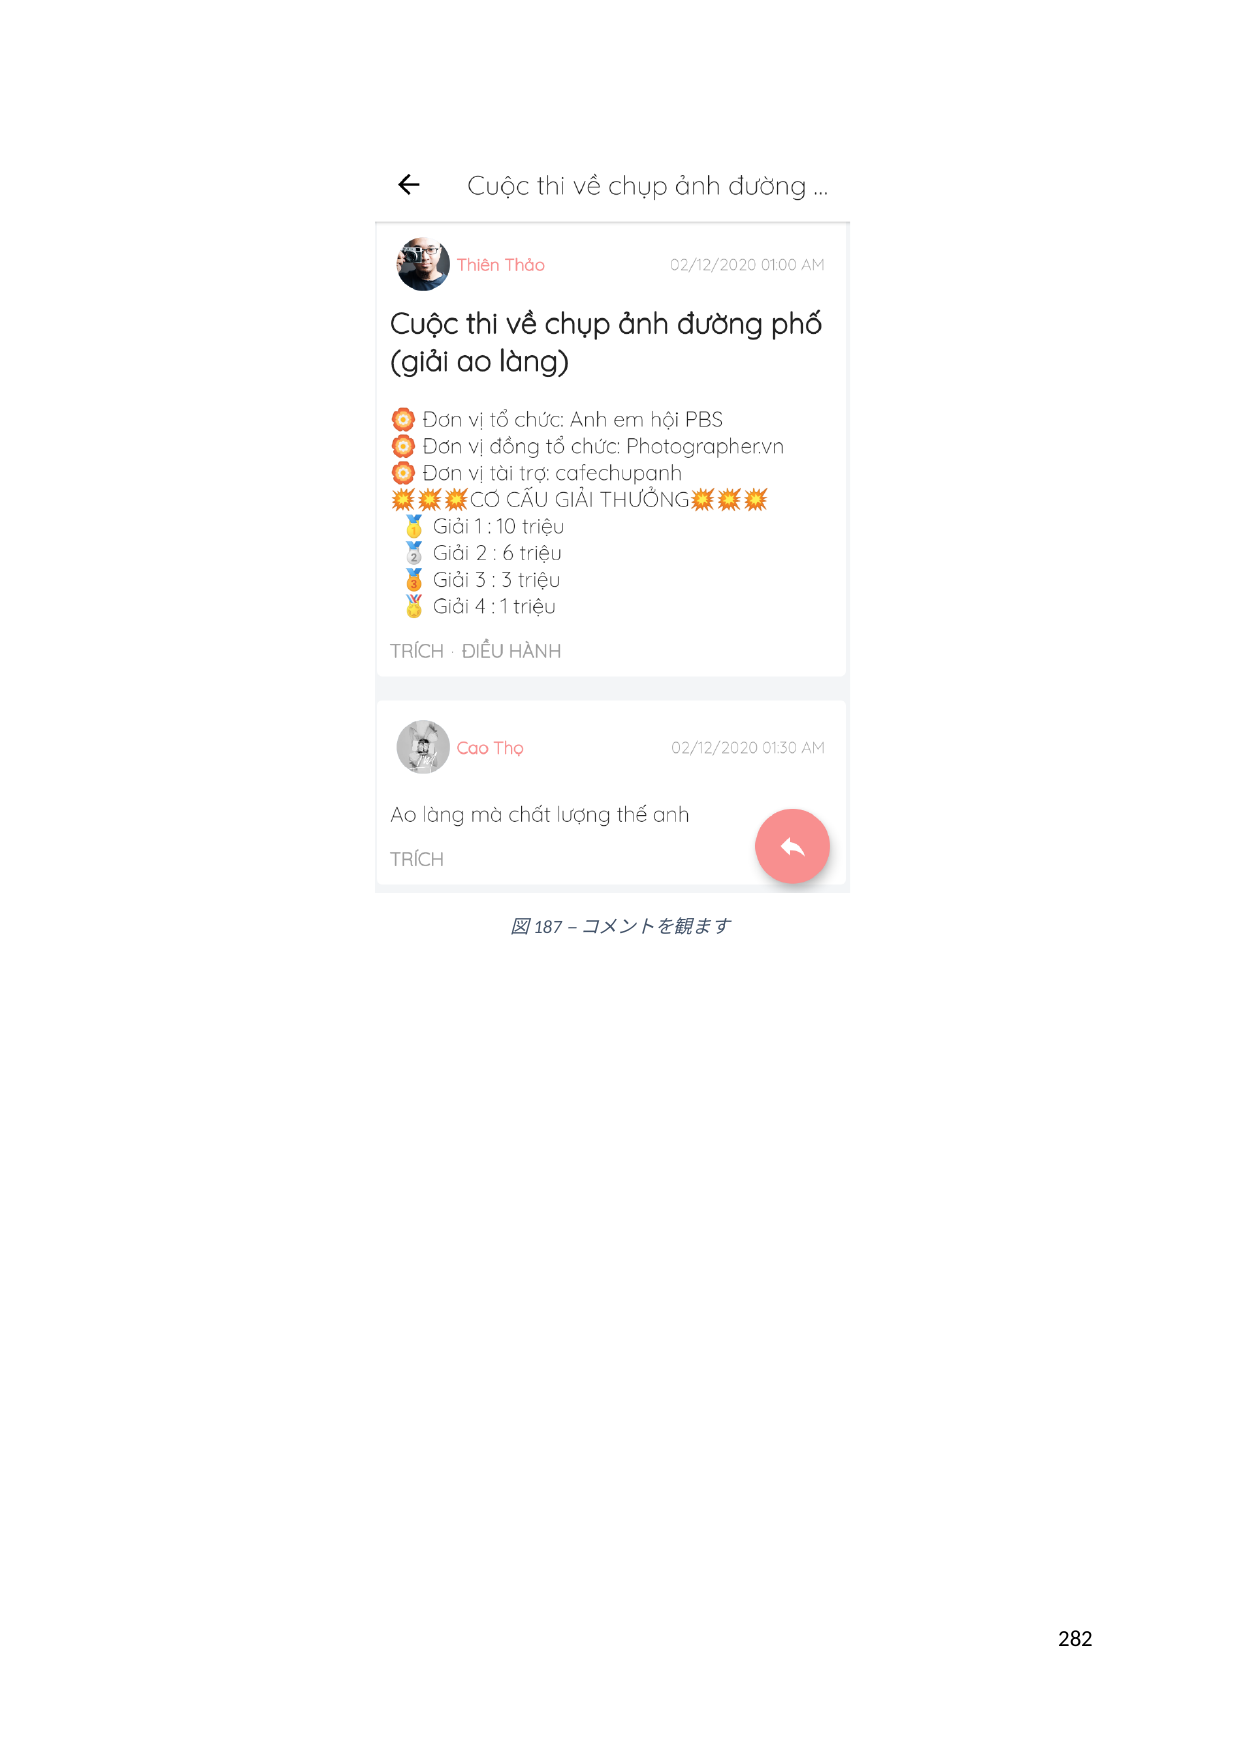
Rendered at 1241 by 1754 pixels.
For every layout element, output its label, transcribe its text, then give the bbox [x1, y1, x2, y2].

picture [375, 150, 851, 893]
text 図187 – コメントを観ます [150, 911, 1093, 939]
